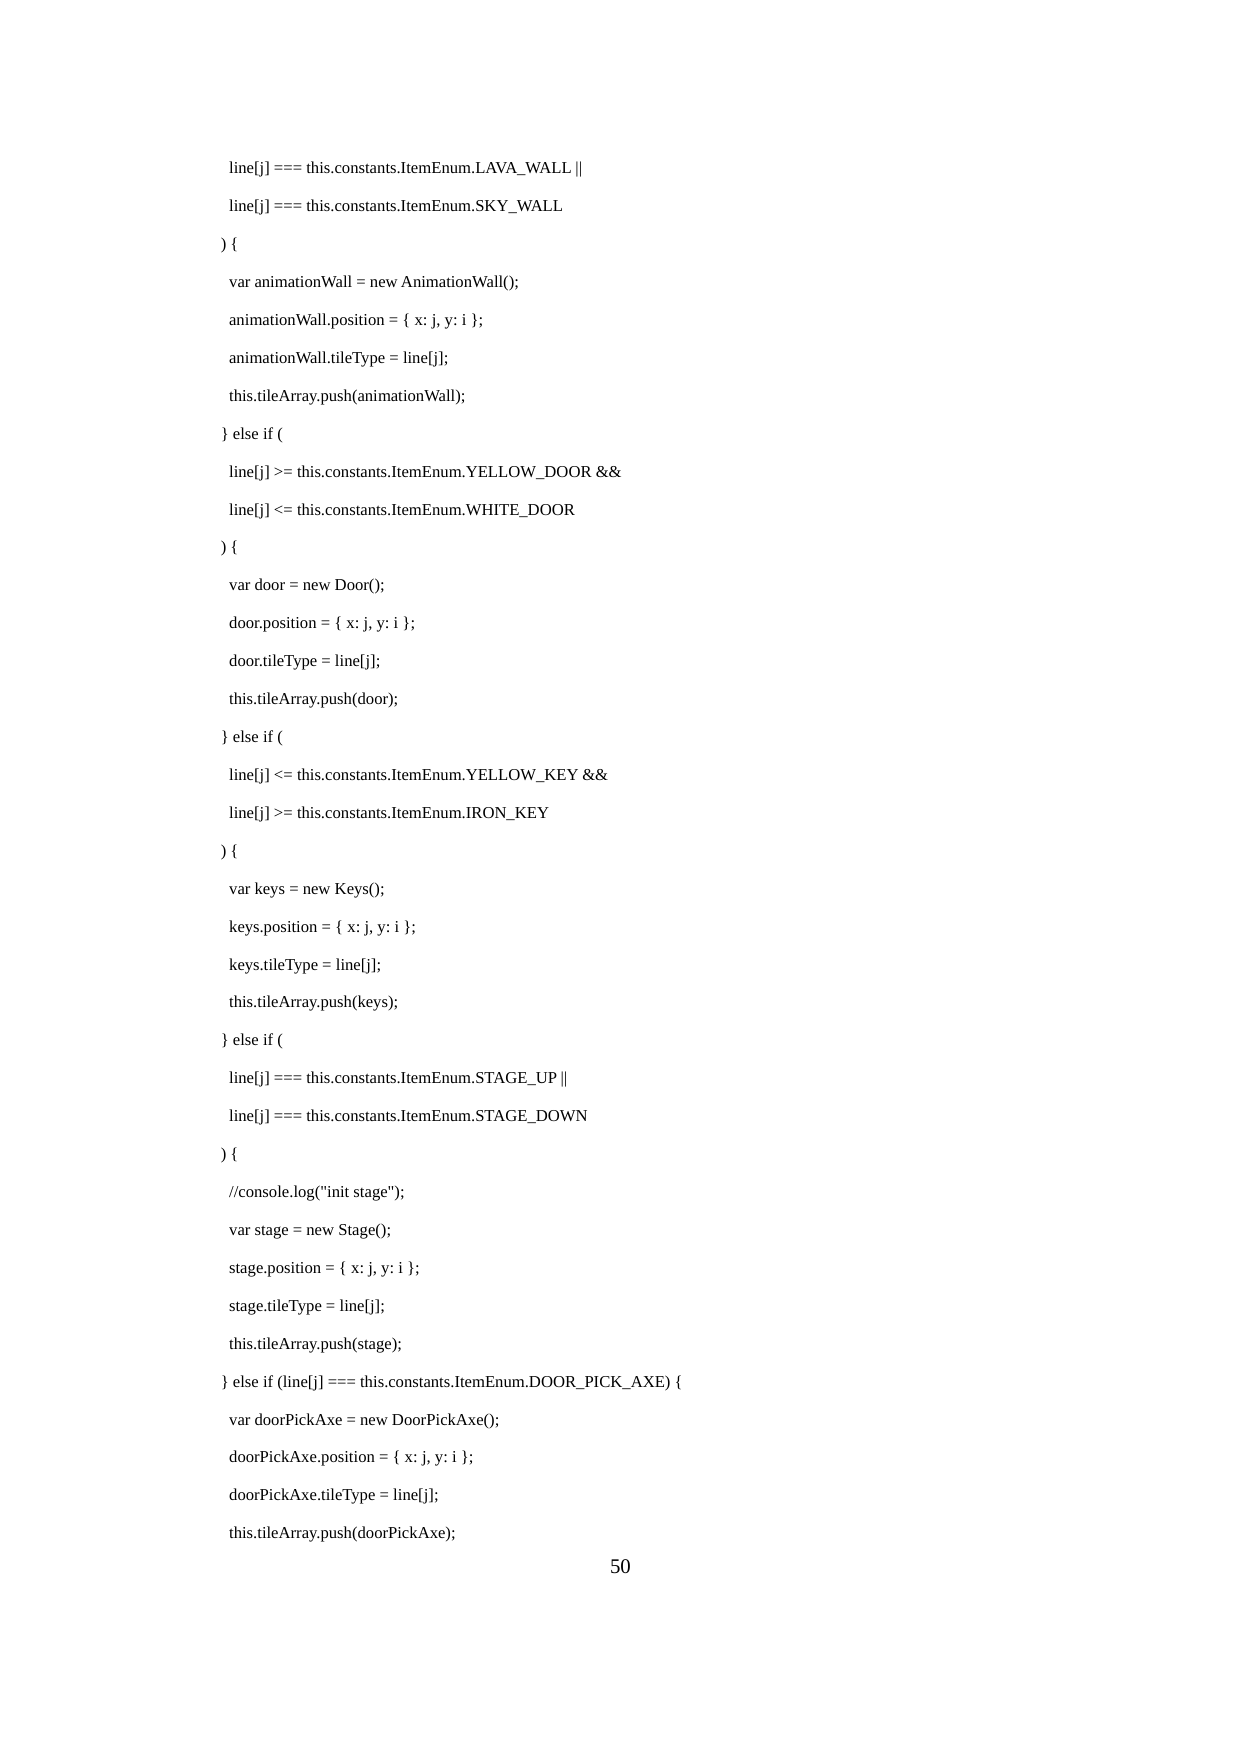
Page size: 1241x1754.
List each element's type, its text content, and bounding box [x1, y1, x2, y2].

text line[j] === this.constants.ItemEnum.LAVA_WALL || [187, 158, 1053, 177]
text ) { [187, 234, 1053, 253]
text line[j] === this.constants.ItemEnum.STAGE_DOWN [187, 1106, 1053, 1125]
text ) { [187, 841, 1053, 860]
text door.position = { x: j, y: i }; [187, 613, 1053, 632]
text animationWall.position = { x: j, y: i }; [187, 310, 1053, 329]
text this.tileArray.push(door); [187, 689, 1053, 708]
text this.tileArray.push(animationWall); [187, 386, 1053, 405]
text line[j] === this.constants.ItemEnum.SKY_WALL [187, 196, 1053, 215]
text var stage = new Stage(); [187, 1220, 1053, 1239]
text door.tileType = line[j]; [187, 651, 1053, 670]
text line[j] <= this.constants.ItemEnum.WHITE_DOOR [187, 499, 1053, 518]
text animationWall.tileType = line[j]; [187, 348, 1053, 367]
text line[j] >= this.constants.ItemEnum.YELLOW_DOOR && [187, 461, 1053, 481]
text line[j] >= this.constants.ItemEnum.IRON_KEY [187, 803, 1053, 822]
text keys.tileType = line[j]; [187, 954, 1053, 973]
text } else if ( [187, 727, 1053, 746]
text var keys = new Keys(); [187, 878, 1053, 898]
text stage.tileType = line[j]; [187, 1296, 1053, 1315]
text } else if ( [187, 1030, 1053, 1049]
text line[j] === this.constants.ItemEnum.STAGE_UP || [187, 1068, 1053, 1087]
text this.tileArray.push(keys); [187, 992, 1053, 1011]
text this.tileArray.push(doorPickAxe); [187, 1523, 1053, 1542]
text stage.position = { x: j, y: i }; [187, 1258, 1053, 1277]
text ) { [187, 537, 1053, 556]
text doorPickAxe.tileType = line[j]; [187, 1485, 1053, 1504]
text keys.position = { x: j, y: i }; [187, 916, 1053, 936]
text } else if ( [187, 423, 1053, 443]
text var door = new Door(); [187, 575, 1053, 594]
text //console.log("init stage"); [187, 1182, 1053, 1201]
text ) { [187, 1144, 1053, 1163]
text this.tileArray.push(stage); [187, 1333, 1053, 1353]
text doorPickAxe.position = { x: j, y: i }; [187, 1447, 1053, 1466]
text var doorPickAxe = new DoorPickAxe(); [187, 1409, 1053, 1428]
text } else if (line[j] === this.constants.ItemEnum.DOOR_PICK_AXE) { [187, 1371, 1053, 1391]
text line[j] <= this.constants.ItemEnum.YELLOW_KEY && [187, 765, 1053, 784]
text var animationWall = new AnimationWall(); [187, 272, 1053, 291]
